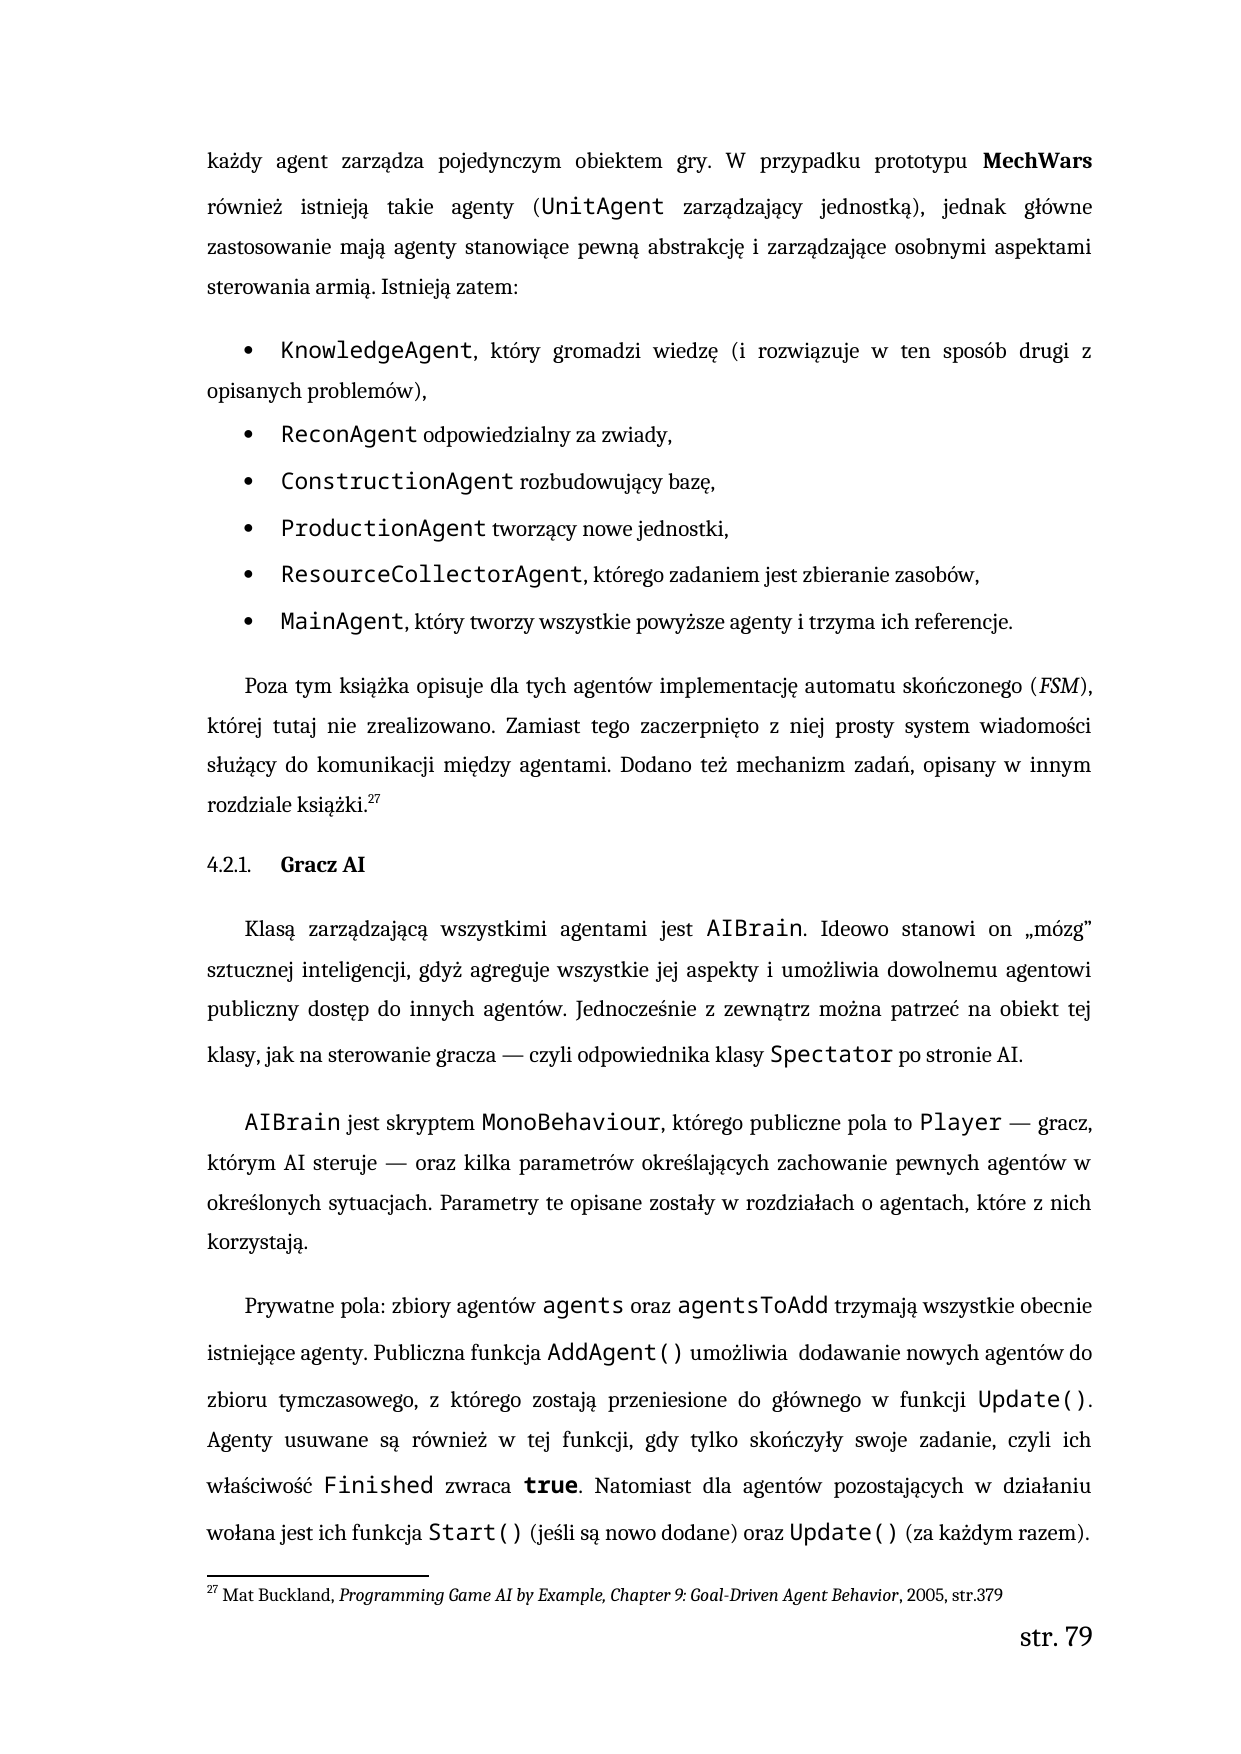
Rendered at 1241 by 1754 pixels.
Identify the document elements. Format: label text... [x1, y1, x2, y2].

list MainAgent, który tworzy wszystkie powyższe agenty i trzyma ich referencje. [207, 605, 1092, 636]
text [207, 148, 1092, 300]
list KnowledgeAgent, który gromadzi wiedzę (i rozwiązuje w ten sposób drugi z opisanych problemów), [207, 334, 1092, 404]
text Klasą zarządzającą wszystkimi agentami jest AIBrain. Ideowo stanowi on „mózg” sztucznej inteligencji, gdyż agreguje wszystkie jej aspekty i umożliwia dowolnemu agentowi publiczny dostęp do innych agentów. Jednocześnie z zewnątrz można patrzeć na obiekt tej klasy, jak na sterowanie gracza — czyli odpowiednika klasy Spectator po stronie AI. [207, 912, 1092, 1069]
list ConstructionAgent rozbudowujący bazę, [207, 464, 1092, 496]
text AIBrain jest skryptem MonoBehaviour, którego publiczne pola to Player — gracz, którym AI steruje — oraz kilka parametrów określających zachowanie pewnych agentów w określonych sytuacjach. Parametry te opisane zostały w rozdziałach o agentach, które z nich korzystają. [207, 1106, 1092, 1255]
text Prywatne pola: zbiory agentów agents oraz agentsToAdd trzymają wszystkie obecnie istniejące agenty. Publiczna funkcja AddAgent() umożliwia dodawanie nowych agentów do zbioru tymczasowego, z którego zostają przeniesione do głównego w funkcji Update(). Agenty usuwane są również w tej funkcji, gdy tylko skończyły swoje zadanie, czyli ich właściwość Finished zwraca true. Natomiast dla agentów pozostających w działaniu wołana jest ich funkcja Start() (jeśli są nowo dodane) oraz Update() (za każdym razem). [207, 1289, 1092, 1547]
list ResourceCollectorAgent, którego zadaniem jest zbieranie zasobów, [207, 558, 1092, 589]
text Poza tym książka opisuje dla tych agentów implementację automatu skończonego (FSM), której tutaj nie zrealizowano. Zamiast tego zaczerpnięto z niej prosty system wiadomości służący do komunikacji między agentami. Dodano też mechanizm zadań, opisany w innym rozdziale książki. [207, 673, 1092, 818]
list ReconAgent odpowiedzialny za zwiady, [207, 418, 1092, 449]
subtitle Gracz AI [207, 852, 1092, 878]
list ProductionAgent tworzący nowe jednostki, [207, 511, 1092, 543]
